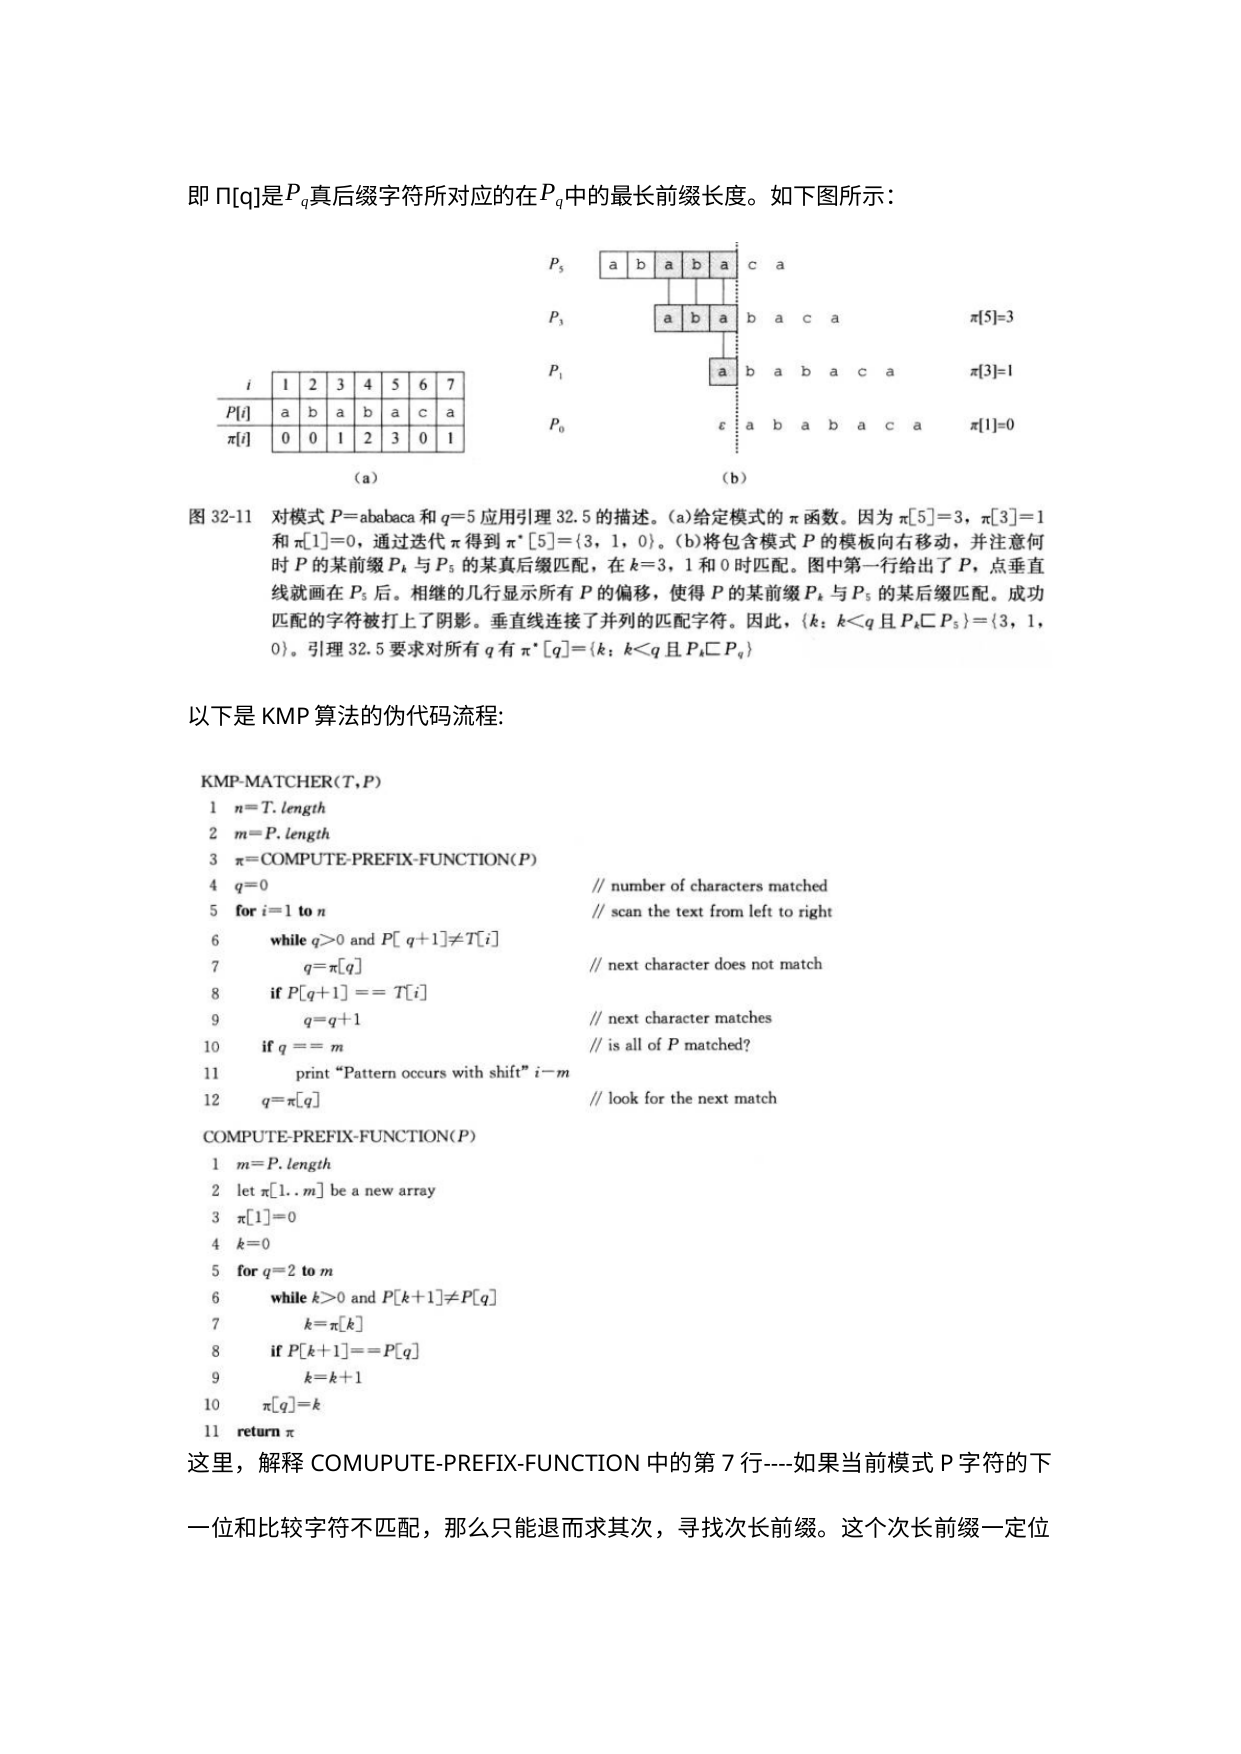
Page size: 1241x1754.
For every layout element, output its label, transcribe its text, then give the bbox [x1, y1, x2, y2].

picture [173, 767, 913, 1448]
text 以下是KMP算法的伪代码流程: [187, 682, 1053, 747]
text 即Π[q]是真后缀字符所对应的在中的最长前缀长度。如下图所示： [187, 162, 1053, 227]
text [187, 1429, 1053, 1559]
picture [187, 242, 1053, 668]
